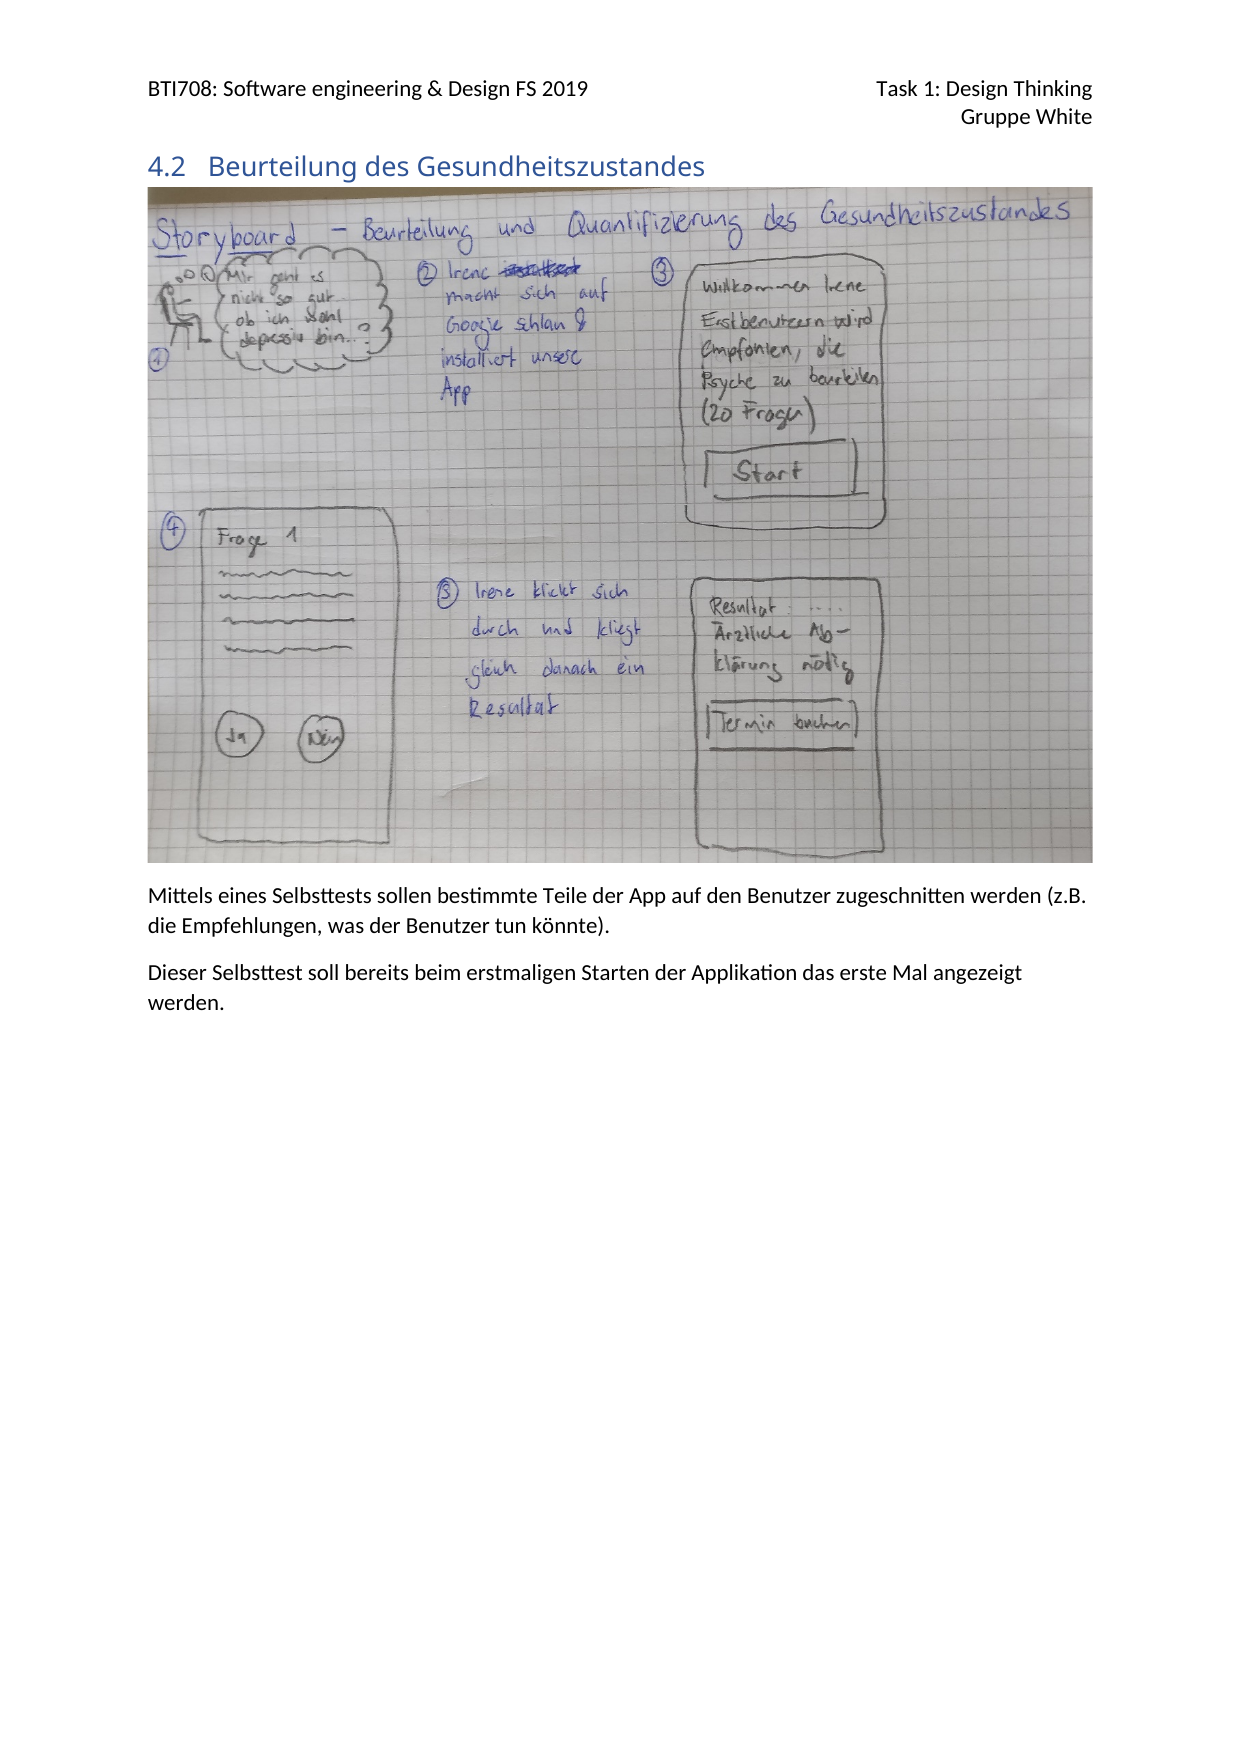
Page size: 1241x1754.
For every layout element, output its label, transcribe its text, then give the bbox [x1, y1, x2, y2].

text Dieser Selbsttest soll bereits beim erstmaligen Starten der Applikation das erste Mal angezeigt werden. [148, 958, 1093, 1017]
picture [147, 187, 1093, 863]
text Mittels eines Selbsttests sollen bestimmte Teile der App auf den Benutzer zugeschnitten werden (z.B. die Empfehlungen, was der Benutzer tun könnte). [148, 881, 1093, 939]
subtitle Beurteilung des Gesundheitszustandes [148, 148, 1093, 184]
